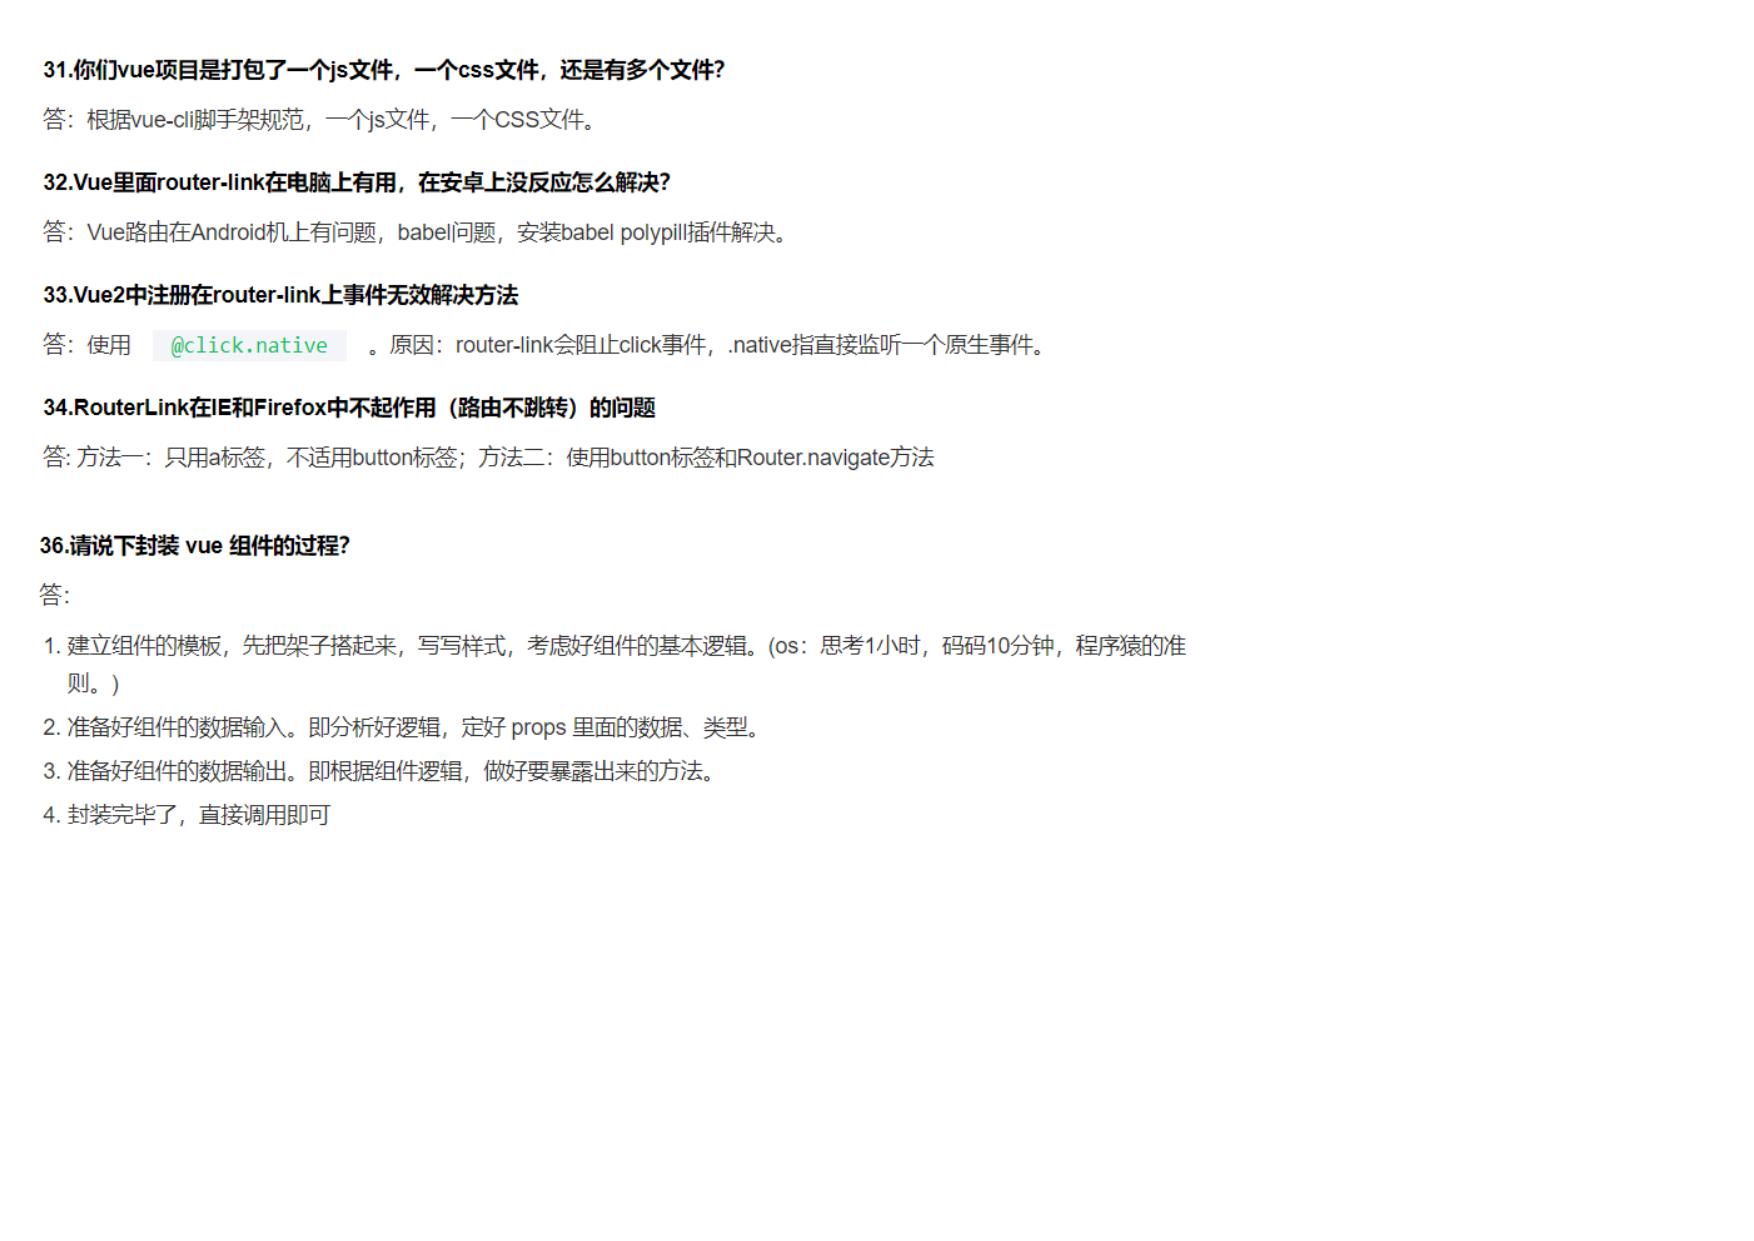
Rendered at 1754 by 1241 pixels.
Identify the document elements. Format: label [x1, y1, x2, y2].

picture [29, 522, 1205, 834]
picture [29, 35, 1054, 494]
